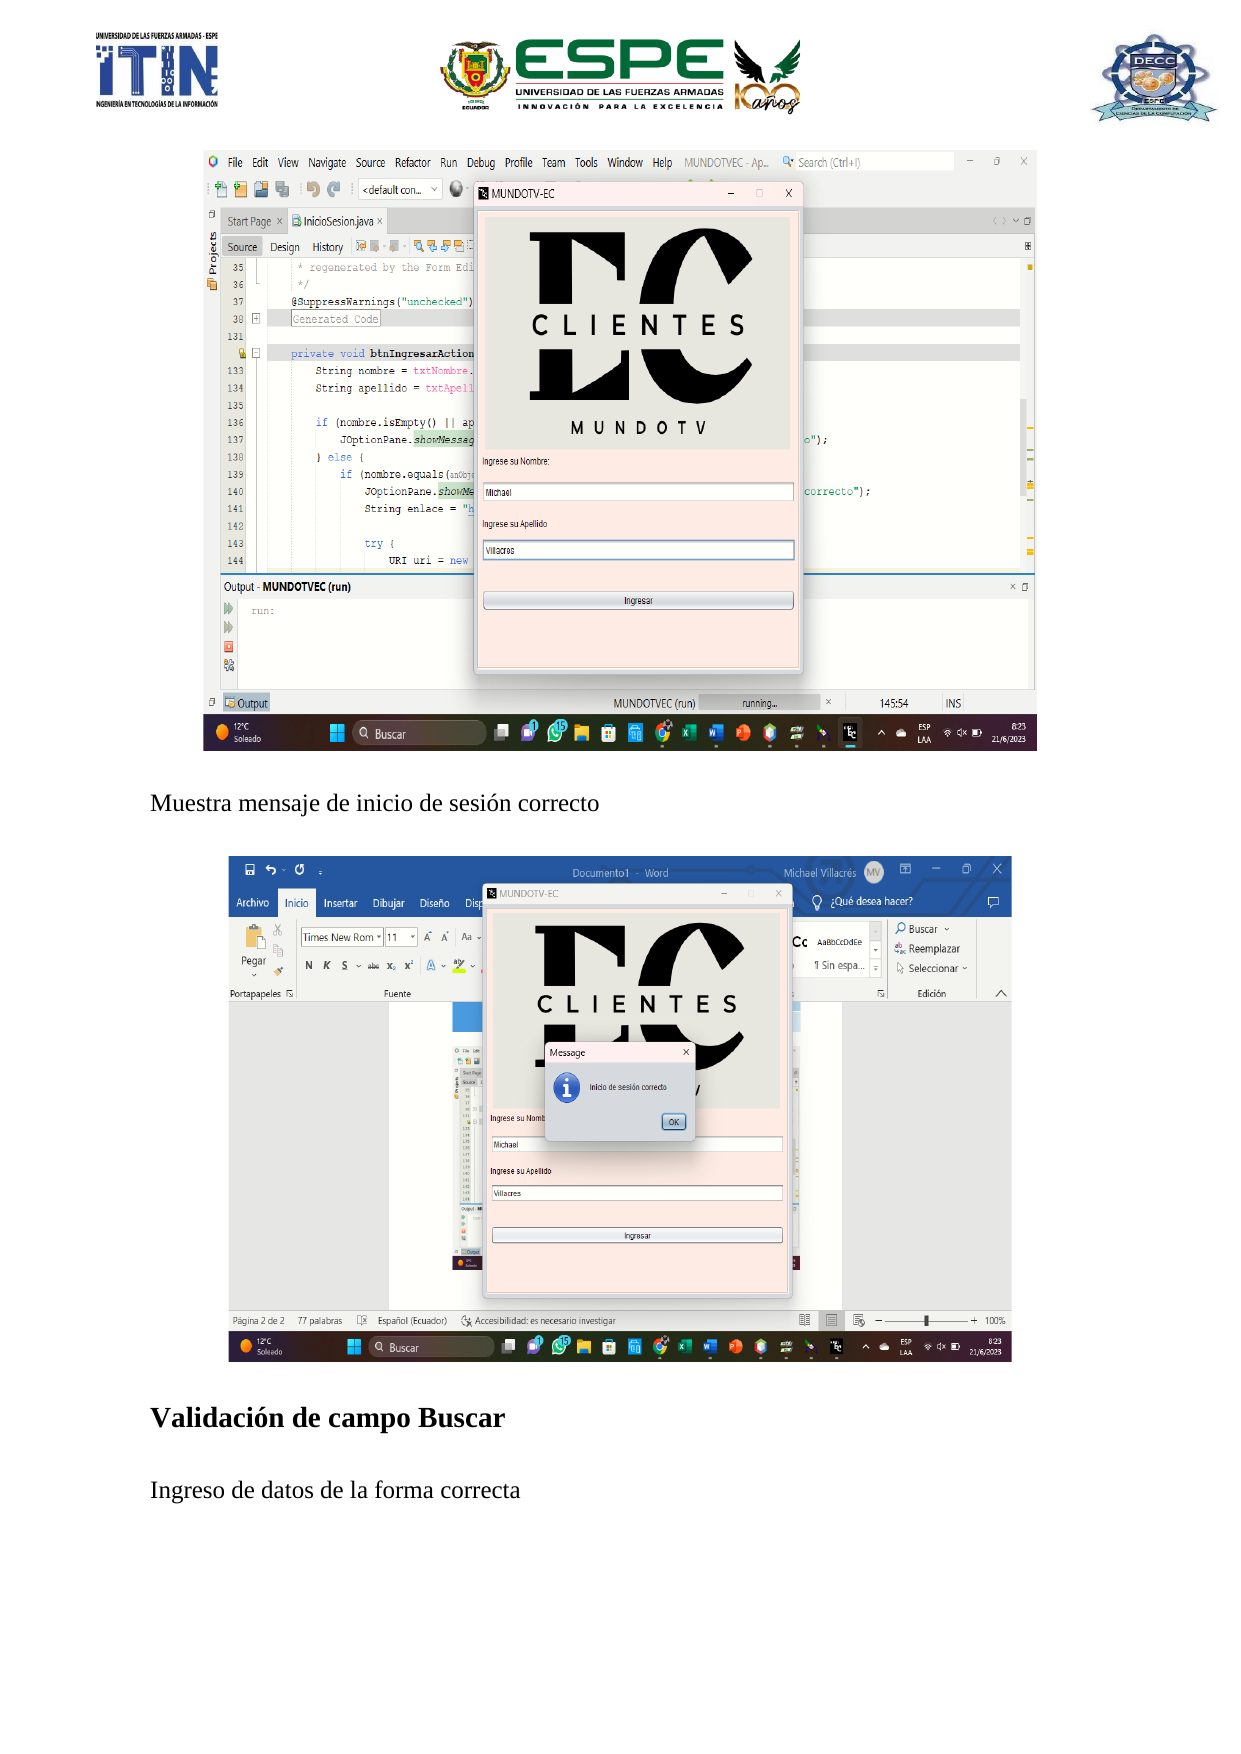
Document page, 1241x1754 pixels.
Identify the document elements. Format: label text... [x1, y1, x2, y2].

picture [203, 150, 1037, 751]
text Ingreso de datos de la forma correcta [150, 1476, 1090, 1504]
text Muestra mensaje de inicio de sesión correcto [150, 788, 1090, 817]
picture [96, 32, 218, 107]
picture [228, 856, 1012, 1362]
picture [440, 39, 800, 115]
picture [1090, 29, 1219, 125]
text Validación de campo Buscar [150, 1400, 1090, 1434]
